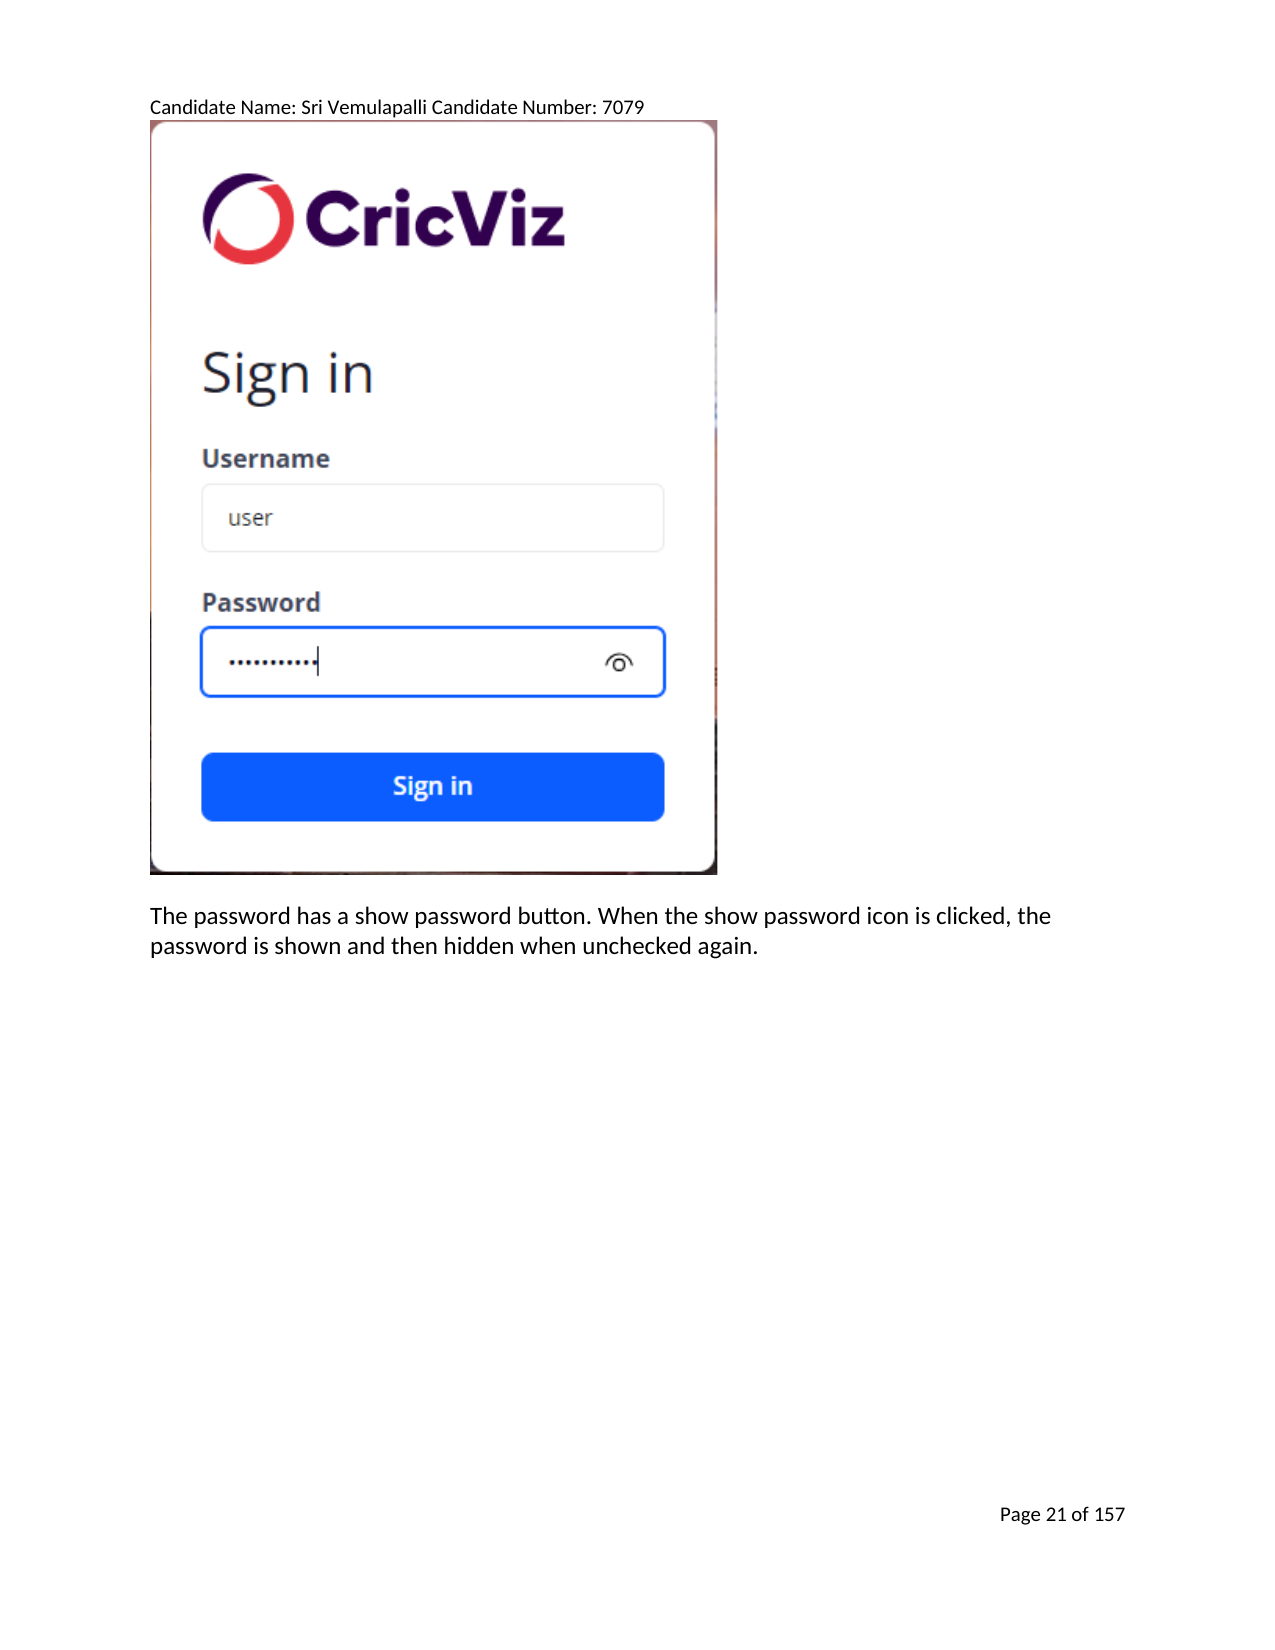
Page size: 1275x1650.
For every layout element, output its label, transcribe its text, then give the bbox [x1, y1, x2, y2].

picture [150, 120, 718, 875]
text The password has a show password button. When the show password icon is clicked, the password is shown and then hidden when unchecked again. [150, 900, 1125, 961]
